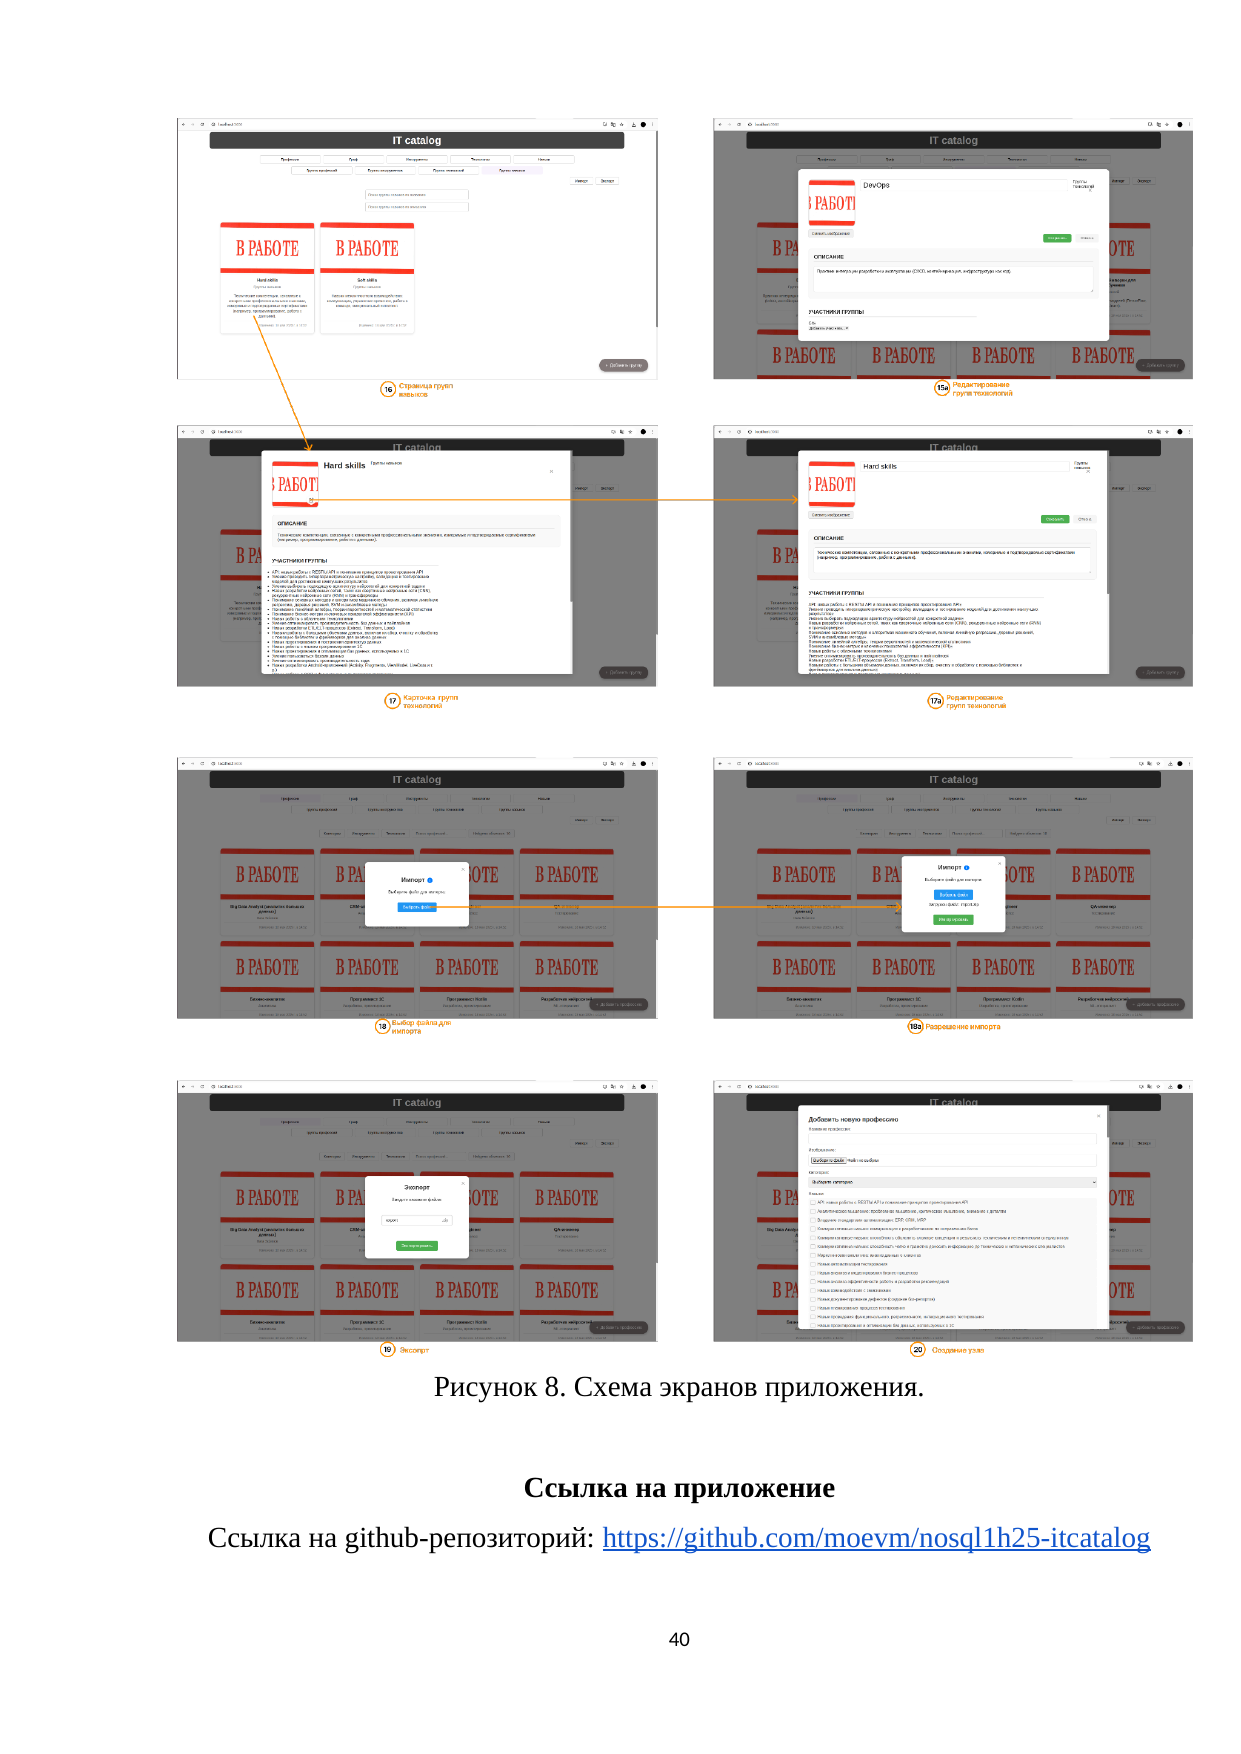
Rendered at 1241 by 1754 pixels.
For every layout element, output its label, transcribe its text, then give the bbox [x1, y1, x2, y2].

picture [177, 118, 1193, 1357]
text Ссылка на приложение [177, 1470, 1181, 1503]
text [177, 1520, 1181, 1554]
text Рисунок 8. Схема экранов приложения. [177, 1369, 1181, 1403]
